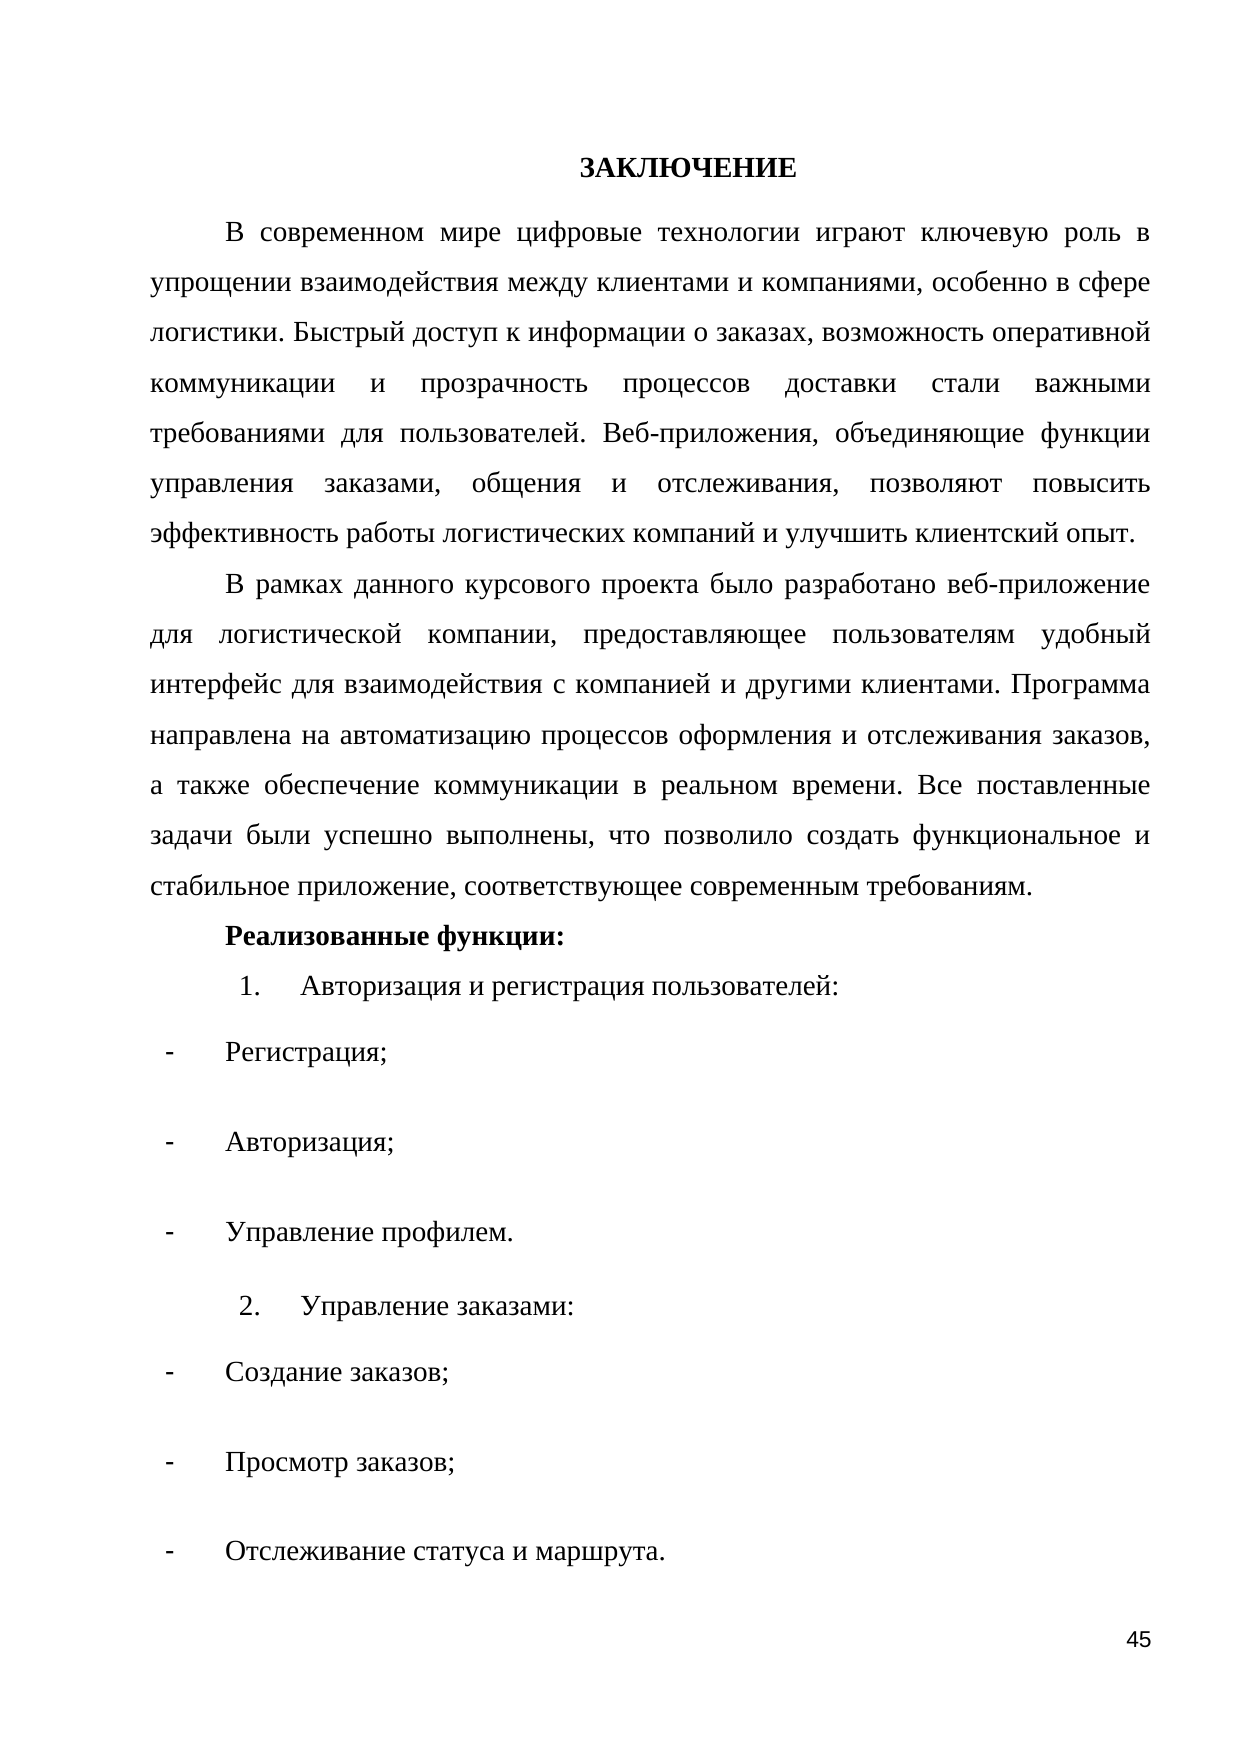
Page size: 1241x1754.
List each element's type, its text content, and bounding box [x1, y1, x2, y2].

list Просмотр заказов; [150, 1428, 1151, 1488]
subtitle Реализованные функции: [150, 918, 1151, 952]
list Управление профилем. [150, 1198, 1151, 1258]
list Создание заказов; [150, 1338, 1151, 1398]
list Отслеживание статуса и маршрута. [150, 1517, 1151, 1577]
list Регистрация; [150, 1019, 1151, 1078]
text В современном мире цифровые технологии играют ключевую роль в упрощении взаимодействия между клиентами и компаниями, особенно в сфере логистики. Быстрый доступ к информации о заказах, возможность оперативной коммуникации и прозрачность процессов доставки стали важными требованиями для пользователей. Веб-приложения, объединяющие функции управления заказами, общения и отслеживания, позволяют повысить эффективность работы логистических компаний и улучшить клиентский опыт. [150, 214, 1151, 549]
subtitle ЗАКЛЮЧЕНИЕ [225, 150, 1151, 183]
list Авторизация; [150, 1108, 1151, 1168]
text В рамках данного курсового проекта было разработано веб-приложение для логистической компании, предоставляющее пользователям удобный интерфейс для взаимодействия с компанией и другими клиентами. Программа направлена на автоматизацию процессов оформления и отслеживания заказов, а также обеспечение коммуникации в реальном времени. Все поставленные задачи были успешно выполнены, что позволило создать функциональное и стабильное приложение, соответствующее современным требованиям. [150, 566, 1151, 901]
list Авторизация и регистрация пользователей: [150, 968, 1151, 1002]
list Управление заказами: [150, 1288, 1151, 1321]
